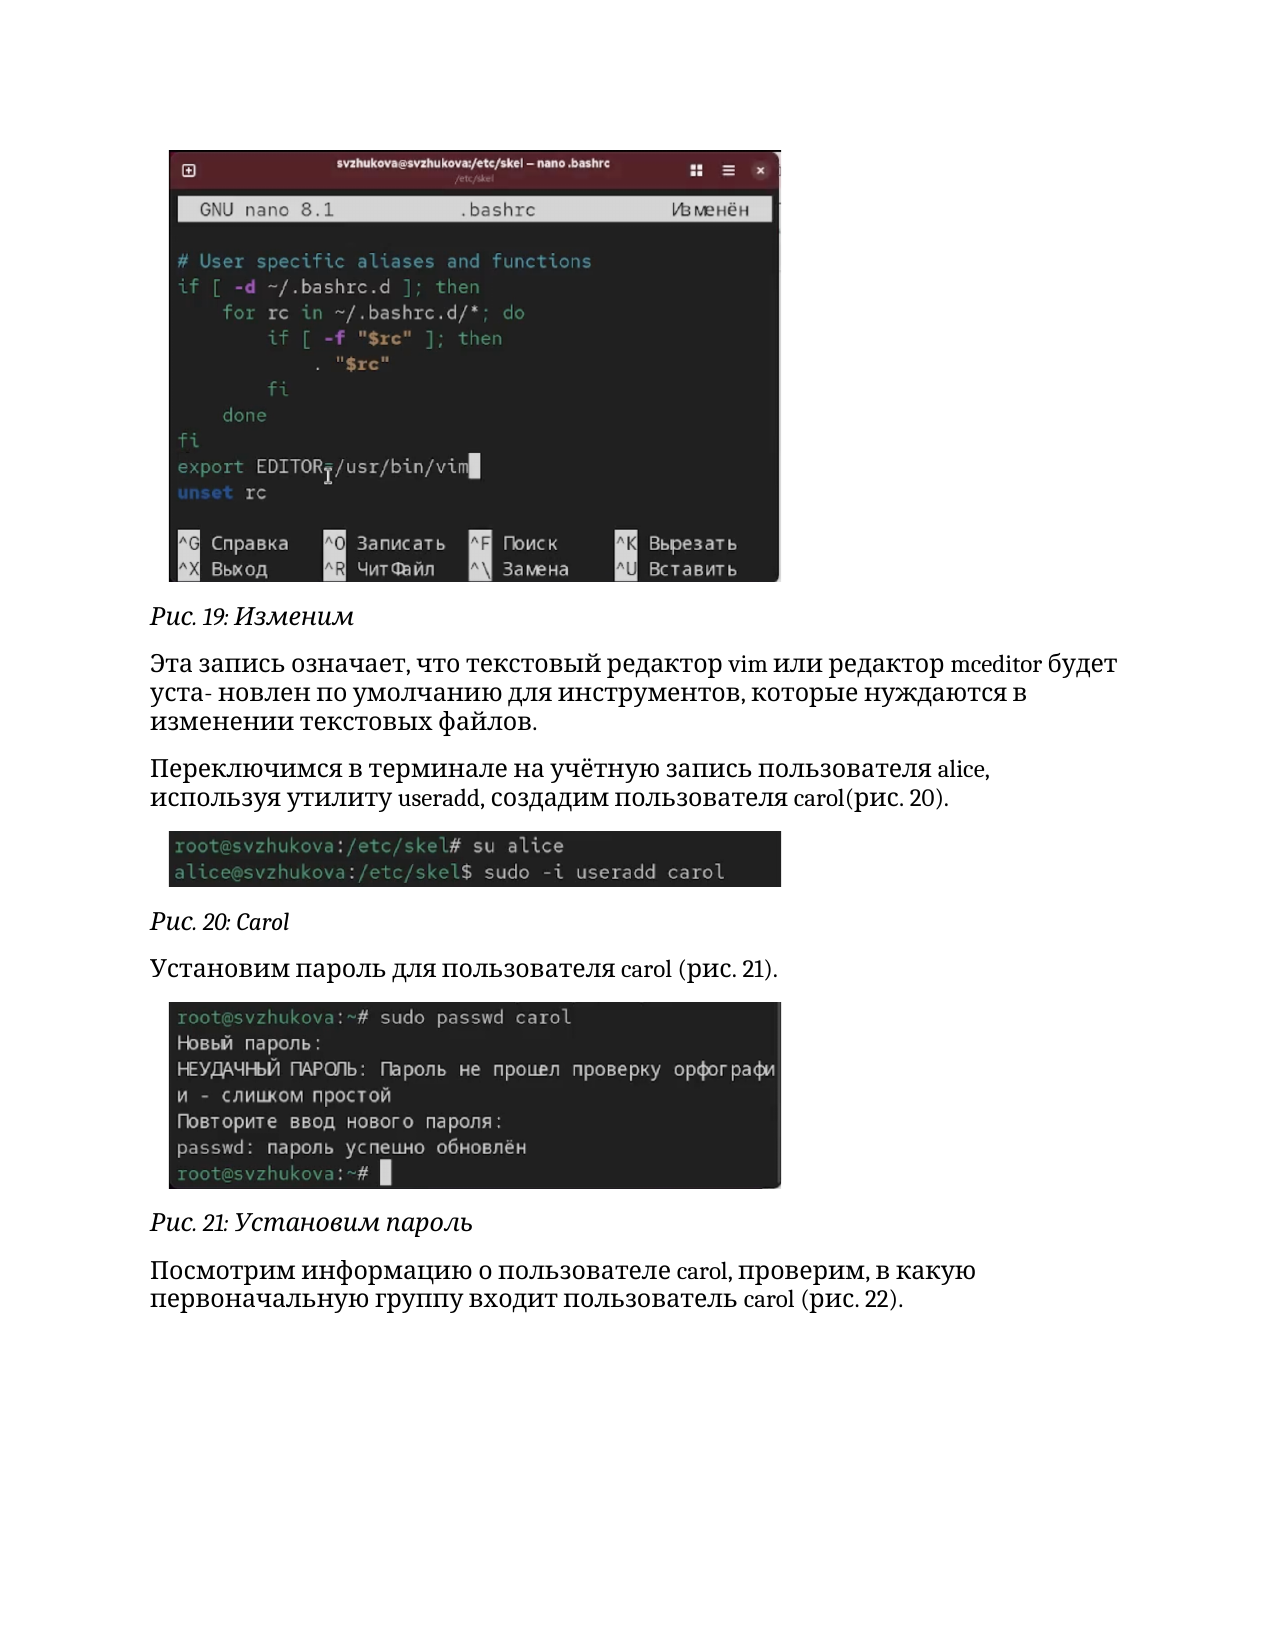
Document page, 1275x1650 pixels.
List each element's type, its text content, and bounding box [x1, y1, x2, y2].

text Рис. 21: Установим пароль [150, 1209, 1125, 1238]
text Переключимся в терминале на учётную запись пользователя alice, используя утилиту useradd, создадим пользователя carol(рис. 20). [150, 755, 1125, 813]
text Рис. 20: Carol [150, 908, 1125, 937]
picture [168, 1002, 782, 1189]
picture [168, 831, 782, 887]
text Посмотрим информацию о пользователе carol, проверим, в какую первоначальную группу входит пользователь carol (рис. 22). [150, 1257, 1125, 1314]
text Эта запись означает, что текстовый редактор vim или редактор mceditor будет уста- новлен по умолчанию для инструментов, которые нуждаются в изменении текстовых файлов. [150, 650, 1125, 737]
text Установим пароль для пользователя carol (рис. 21). [150, 955, 1125, 984]
picture [168, 150, 782, 582]
text Рис. 19: Изменим [150, 603, 1125, 632]
